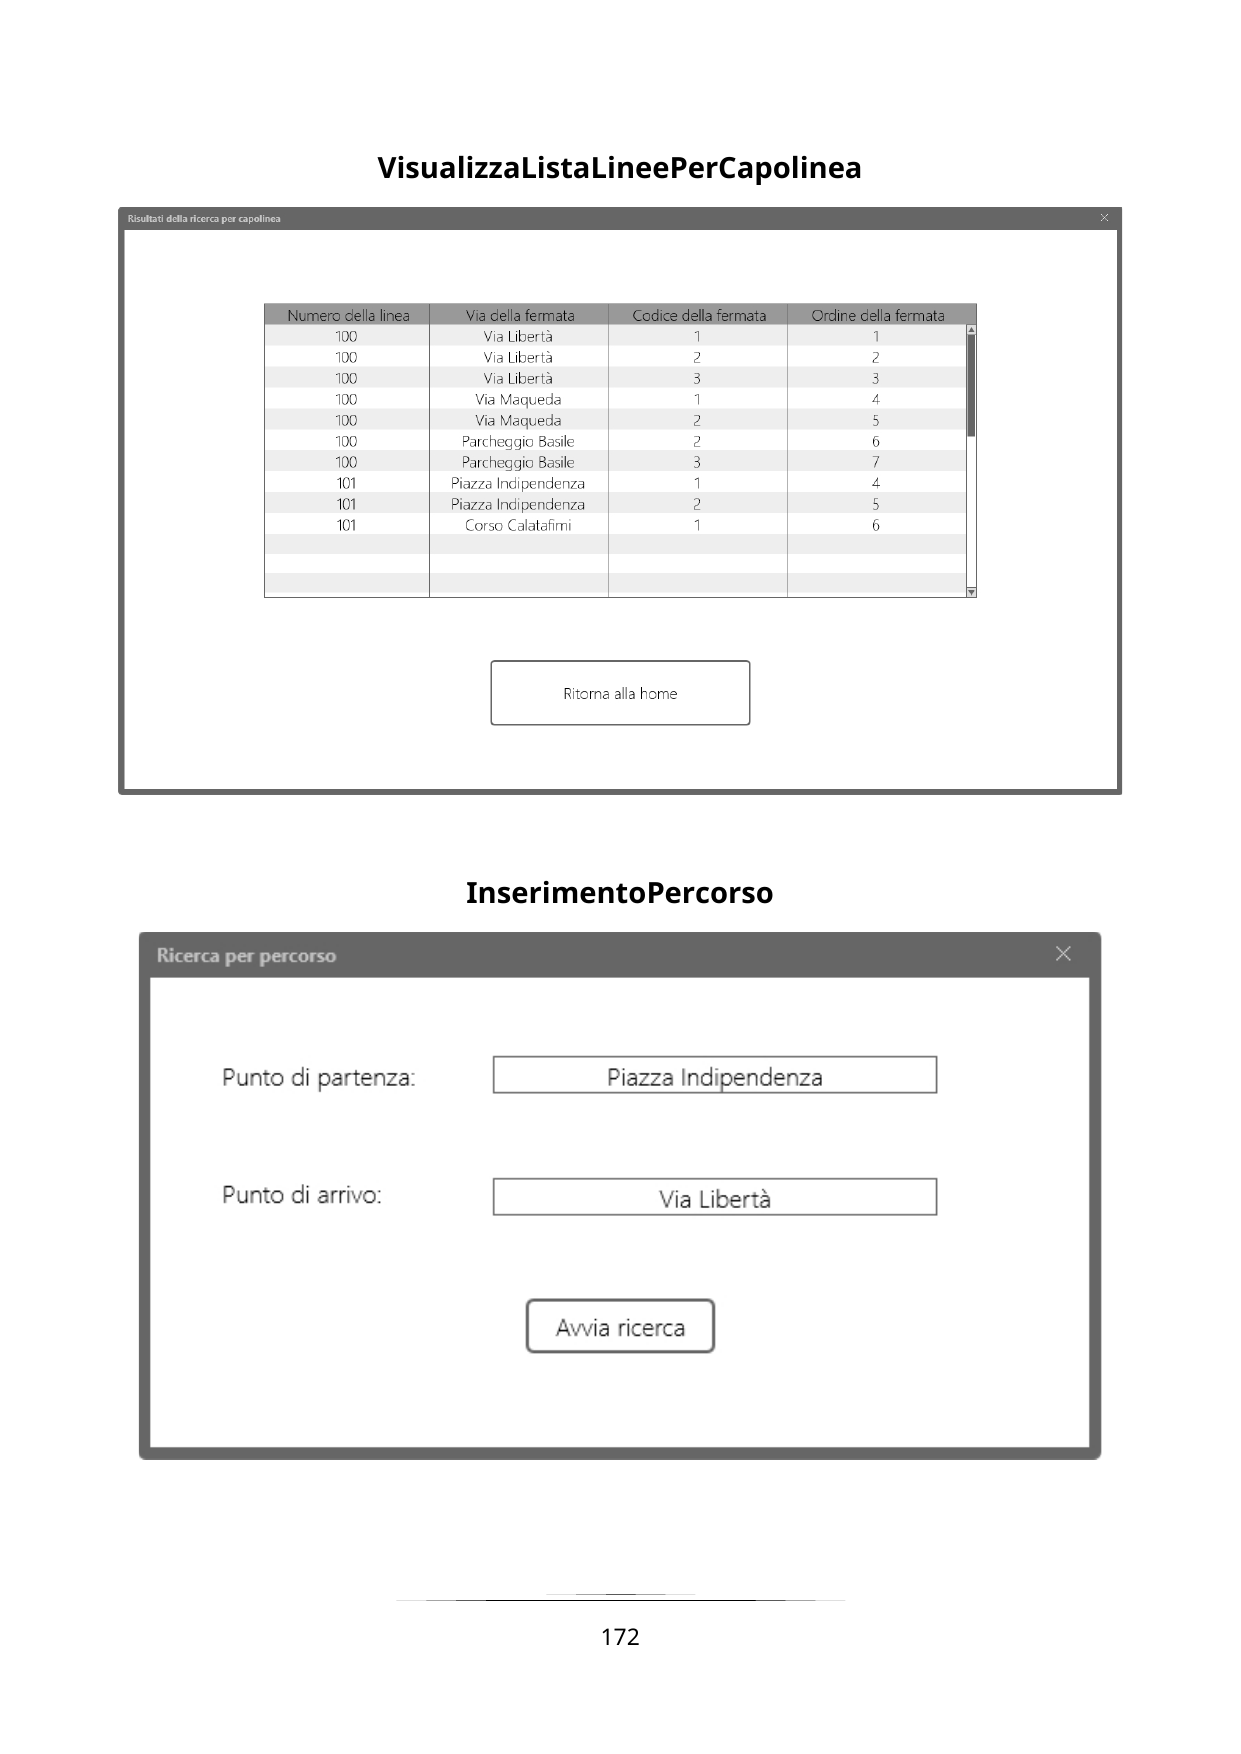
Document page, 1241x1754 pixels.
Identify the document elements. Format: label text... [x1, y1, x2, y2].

picture [118, 207, 1123, 795]
text VisualizzaListaLineePerCapolinea [118, 148, 1122, 187]
picture [138, 932, 1102, 1460]
text InserimentoPercorso [118, 872, 1122, 912]
